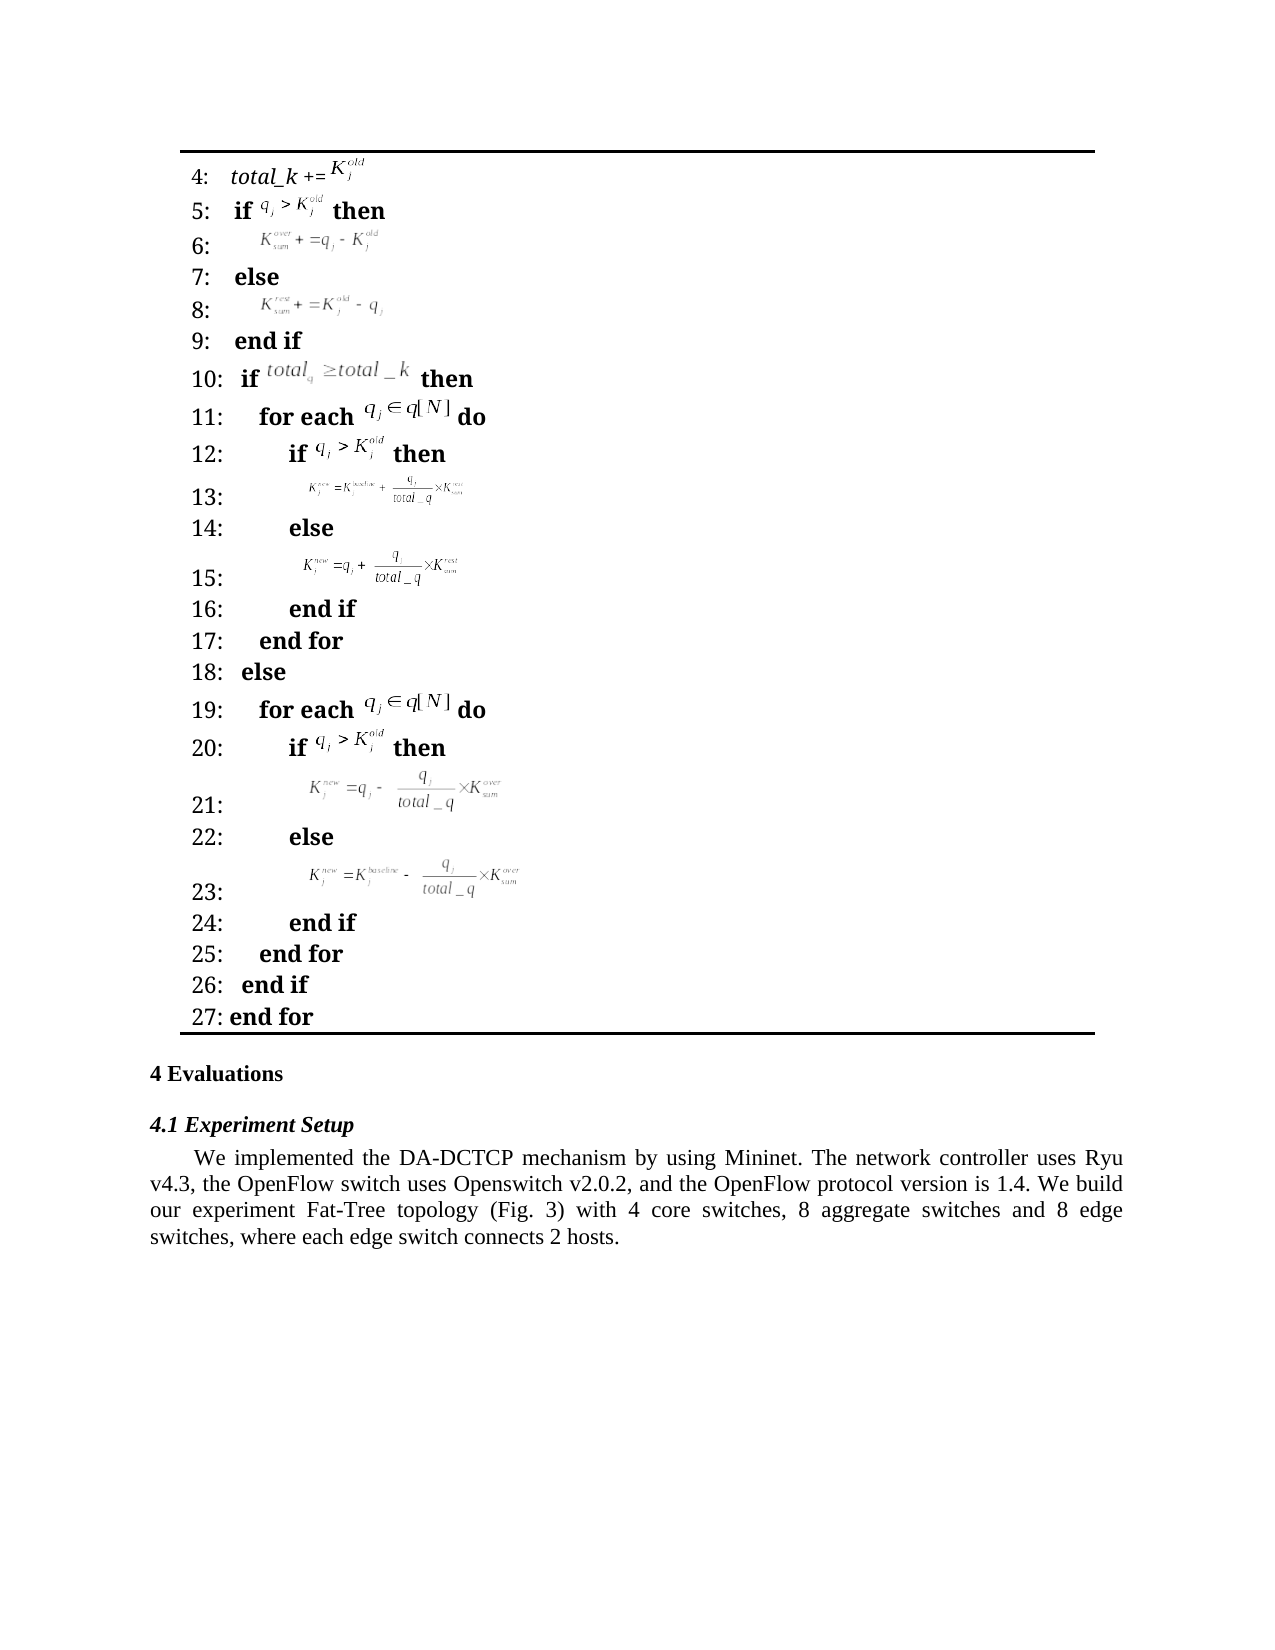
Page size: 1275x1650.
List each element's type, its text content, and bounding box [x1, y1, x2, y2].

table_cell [180, 153, 1095, 1032]
subtitle 4 Evaluations [150, 1060, 1125, 1086]
text We implemented the DA-DCTCP mechanism by using Mininet. The network controller uses Ryu v4.3, the OpenFlow switch uses Openswitch v2.0.2, and the OpenFlow protocol version is 1.4. We build our experiment Fat-Tree topology (Fig. 3) with 4 core switches, 8 aggregate switches and 8 edge switches, where each edge switch connects 2 hosts. [150, 1144, 1125, 1249]
subtitle 4.1 Experiment Setup [150, 1111, 1125, 1137]
